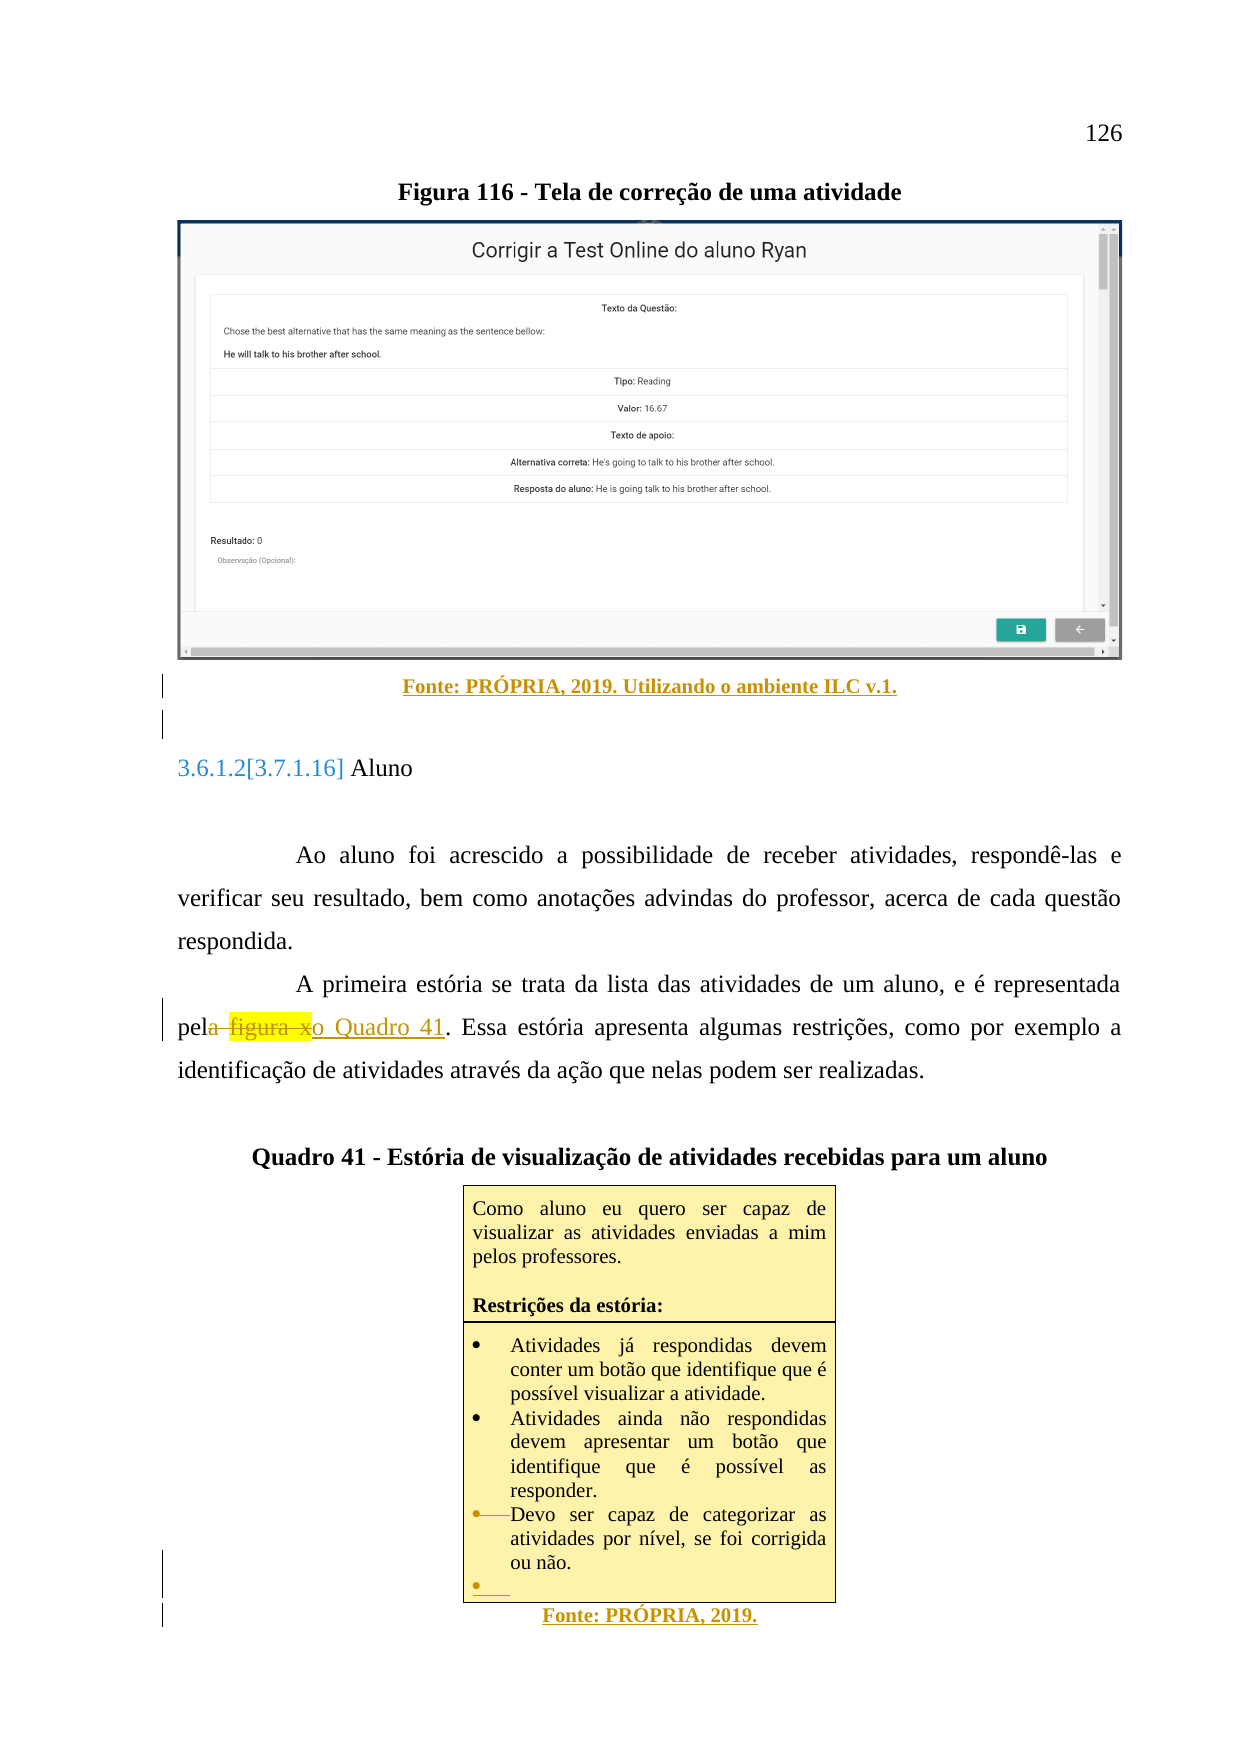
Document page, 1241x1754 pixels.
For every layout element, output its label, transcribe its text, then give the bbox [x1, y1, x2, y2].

text Figura - Tela de correção de uma atividade [177, 177, 1122, 206]
subtitle Aluno [177, 753, 1122, 782]
text Quadro - Estória de visualização de atividades recebidas para um aluno [177, 1142, 1122, 1170]
text A primeira estória se trata da lista das atividades de um aluno, e é representada pel. Essa estória apresenta algumas restrições, como por exemplo a identificação de atividades através da ação que nelas podem ser realizadas. [177, 969, 1122, 1084]
list Atividades já respondidas devem conter um botão que identifique que é possível visualizar a atividade. [464, 1323, 835, 1394]
list Atividades ainda não respondidas devem apresentar um botão que identifique que é possível as responder. [464, 1394, 835, 1490]
picture [177, 220, 1123, 660]
list Devo ser capaz de categorizar as atividades por nível, se foi corrigida ou não. [464, 1490, 835, 1562]
text Restrições da estória: [464, 1281, 835, 1321]
text Ao aluno foi acrescido a possibilidade de receber atividades, respondê-las e verificar seu resultado, bem como anotações advindas do professor, acerca de cada questão respondida. [177, 840, 1122, 955]
text Como aluno eu quero ser capaz de visualizar as atividades enviadas a mim pelos professores. [464, 1186, 835, 1257]
